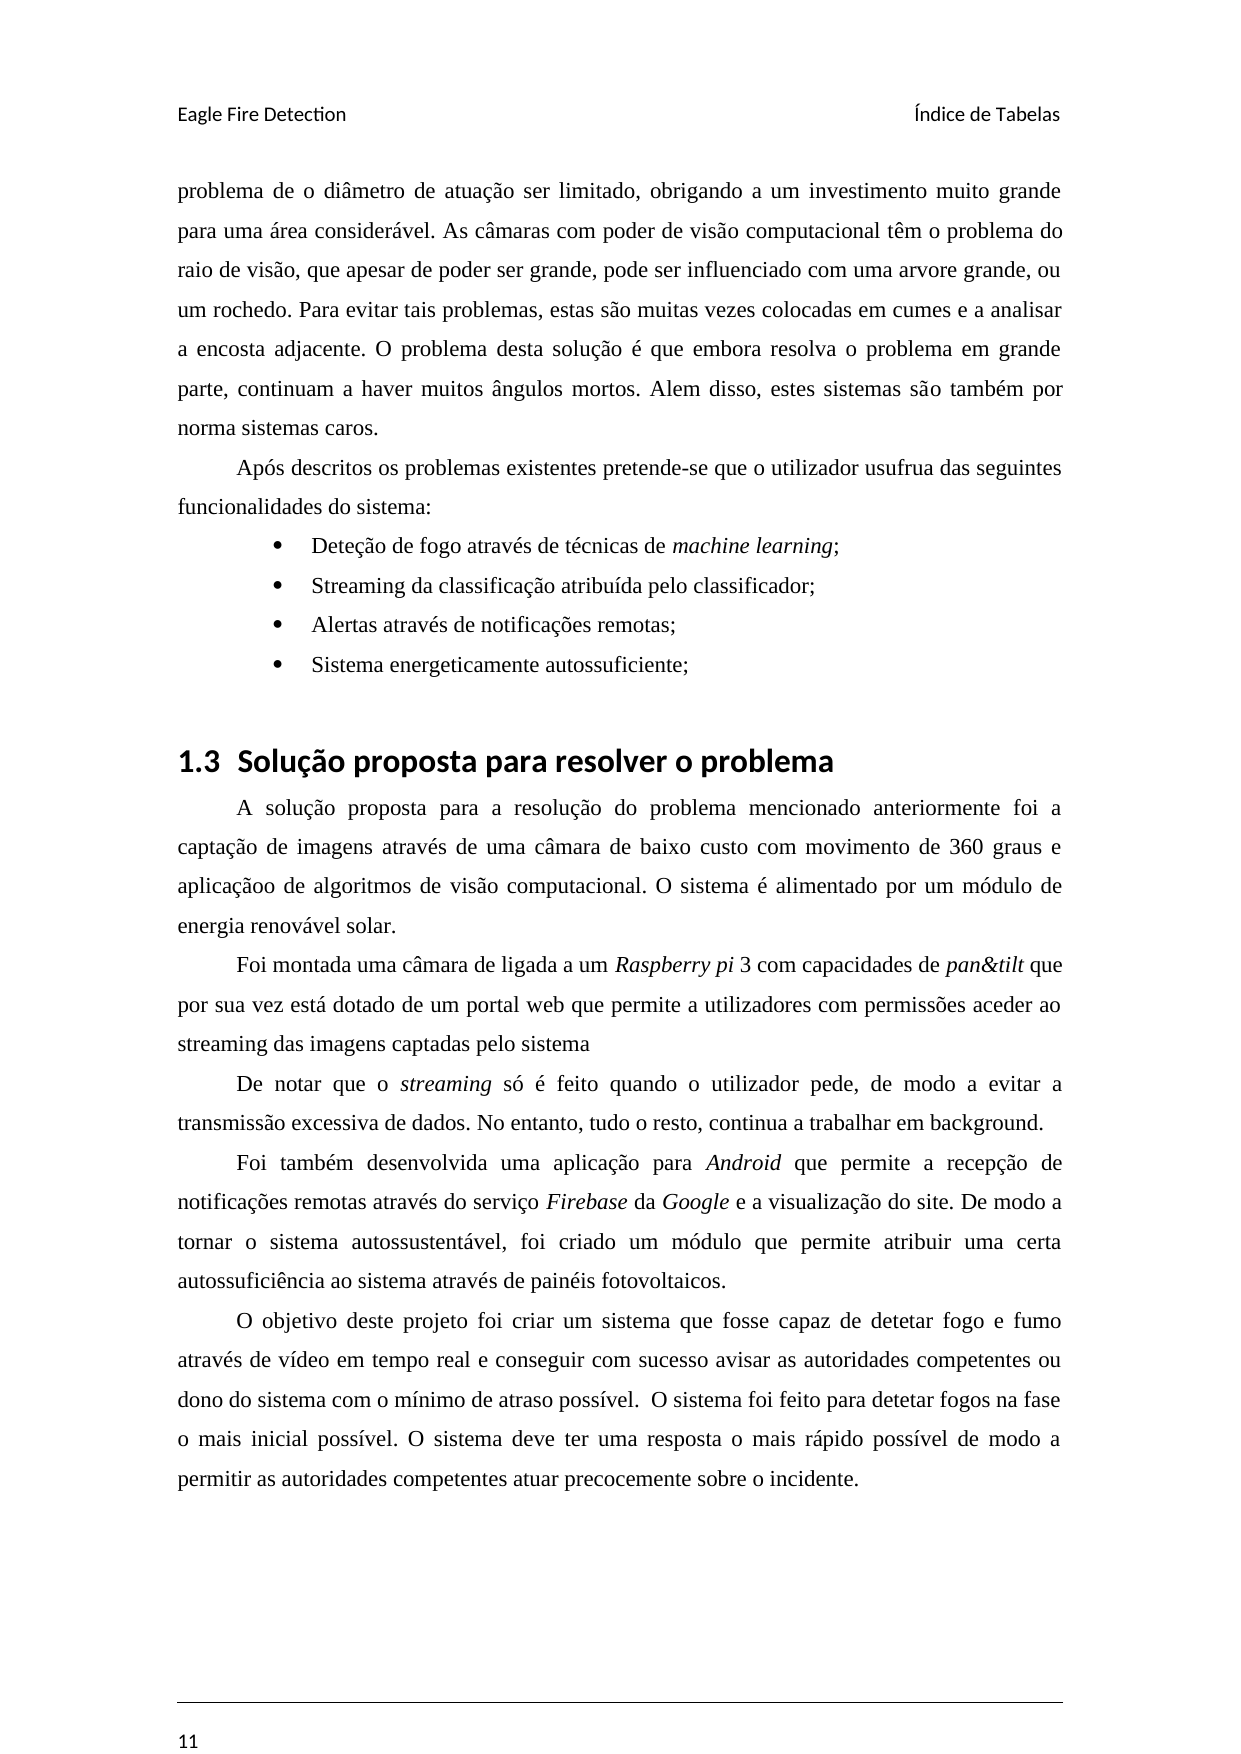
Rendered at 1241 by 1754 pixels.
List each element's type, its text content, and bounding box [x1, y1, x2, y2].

text Foi também desenvolvida uma aplicação para Android que permite a recepção de notificações remotas através do serviço Firebase da Google e a visualização do site. De modo a tornar o sistema autossustentável, foi criado um módulo que permite atribuir uma certa autossuficiência ao sistema através de painéis fotovoltaicos. [177, 1149, 1063, 1294]
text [177, 177, 1063, 440]
text O objetivo deste projeto foi criar um sistema que fosse capaz de detetar fogo e fumo através de vídeo em tempo real e conseguir com sucesso avisar as autoridades competentes ou dono do sistema com o mínimo de atraso possível. O sistema foi feito para detetar fogos na fase o mais inicial possível. O sistema deve ter uma resposta o mais rápido possível de modo a permitir as autoridades competentes atuar precocemente sobre o incidente. [177, 1307, 1063, 1491]
text Foi montada uma câmara de ligada a um Raspberry pi 3 com capacidades de pan&tilt que por sua vez está dotado de um portal web que permite a utilizadores com permissões aceder ao streaming das imagens captadas pelo sistema [177, 952, 1063, 1057]
text A solução proposta para a resolução do problema mencionado anteriormente foi a captação de imagens através de uma câmara de baixo custo com movimento de 360 graus e aplicaçãoo de algoritmos de visão computacional. O sistema é alimentado por um módulo de energia renovável solar. [177, 794, 1063, 938]
text Após descritos os problemas existentes pretende-se que o utilizador usufrua das seguintes funcionalidades do sistema: [177, 453, 1063, 519]
text De notar que o streaming só é feito quando o utilizador pede, de modo a evitar a transmissão excessiva de dados. No entanto, tudo o resto, continua a trabalhar em background. [177, 1070, 1063, 1136]
list Alertas através de notificações remotas; [274, 611, 1063, 638]
list Sistema energeticamente autossuficiente; [274, 651, 1063, 677]
list Streaming da classificação atribuída pelo classificador; [274, 572, 1063, 598]
subtitle Solução proposta para resolver o problema [177, 740, 1063, 781]
list Deteção de fogo através de técnicas de machine learning; [274, 532, 1063, 559]
